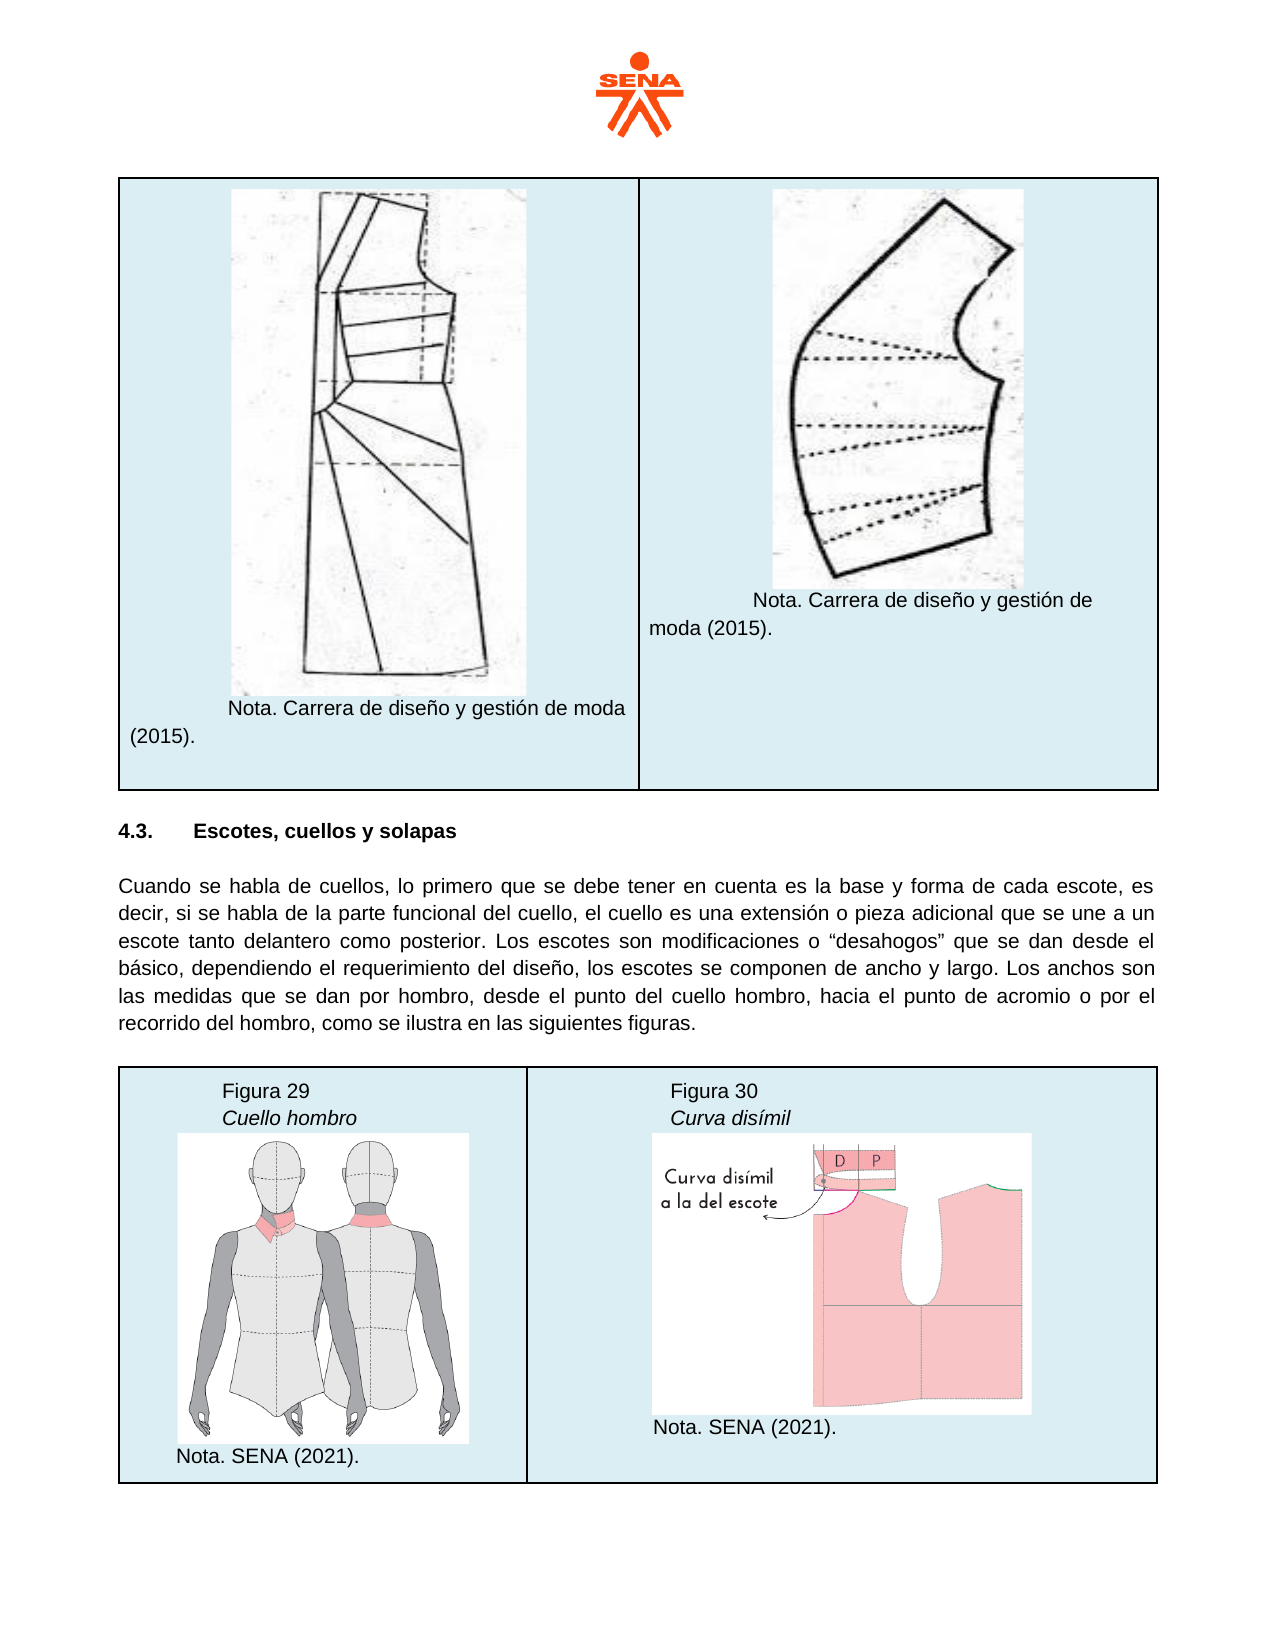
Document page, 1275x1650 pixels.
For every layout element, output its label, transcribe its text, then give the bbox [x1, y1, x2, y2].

table_header Figura 29 Cuello hombro Nota. SENA (2021). [120, 1068, 526, 1482]
picture [231, 189, 527, 696]
text Cuando se habla de cuellos, lo primero que se debe tener en cuenta es la base y forma de cada escote, es decir, si se habla de la parte funcional del cuello, el cuello es una extensión o pieza adicional que se une a un escote tanto delantero como posterior. Los escotes son modificaciones o “desahogos” que se dan desde el básico, dependiendo el requerimiento del diseño, los escotes se componen de ancho y largo. Los anchos son las medidas que se dan por hombro, desde el punto del cuello hombro, hacia el punto de acromio o por el recorrido del hombro, como se ilustra en las siguientes figuras. [118, 873, 1157, 1035]
table_header Figura 27 Líneas guías de drapeado Nota. Carrera de diseño y gestión de moda (2015). [120, 179, 638, 789]
table_header Figura 28 Apertura de molde Nota. Carrera de diseño y gestión de moda (2015). [640, 179, 1157, 789]
picture [585, 48, 690, 142]
picture [772, 189, 1024, 589]
picture [177, 1133, 469, 1444]
picture [652, 1133, 1032, 1415]
table_header Figura 30 Curva disímil Nota. SENA (2021). [528, 1068, 1156, 1482]
text 4.3. Escotes, cuellos y solapas [118, 818, 1157, 842]
